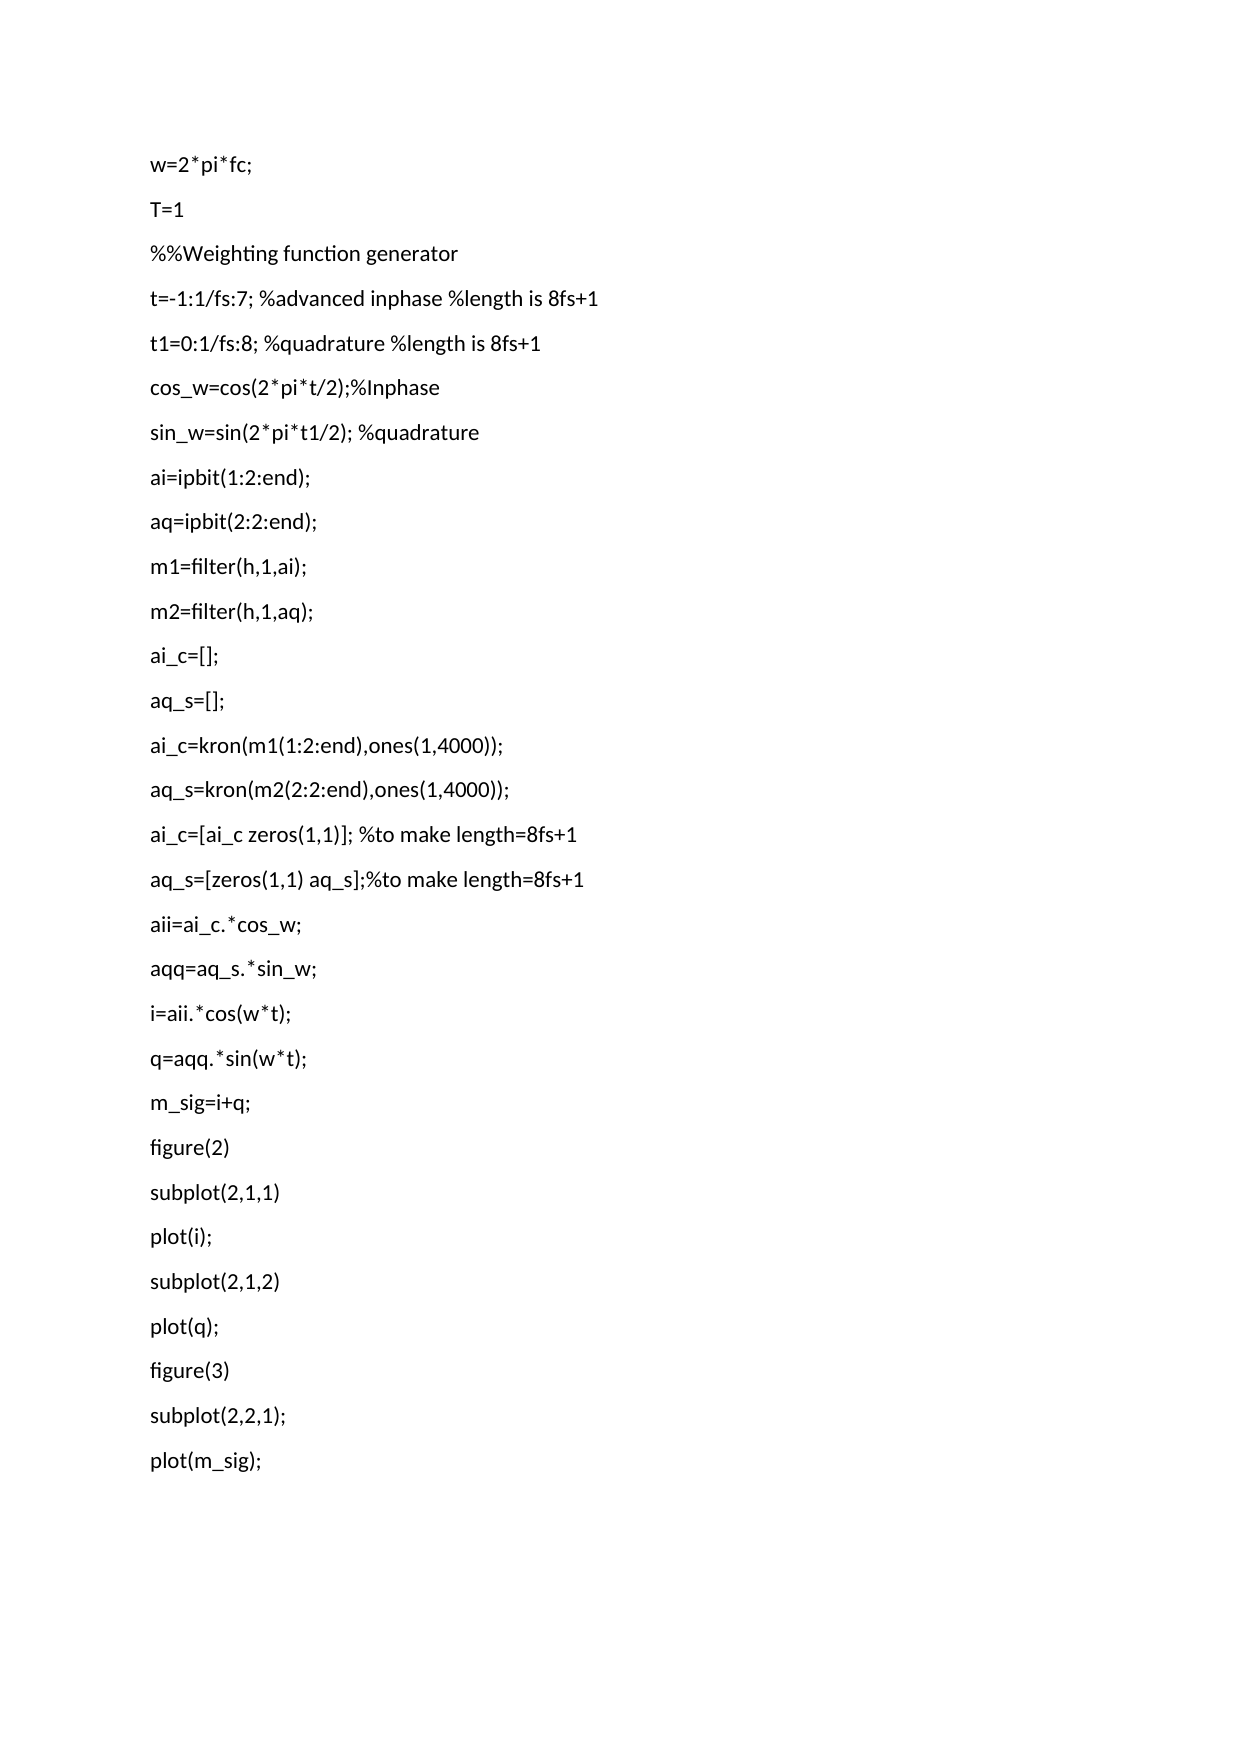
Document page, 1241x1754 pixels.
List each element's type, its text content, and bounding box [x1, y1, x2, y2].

text plot(m_sig); [150, 1446, 1090, 1474]
text plot(q); [150, 1312, 1090, 1340]
text ai=ipbit(1:2:end); [150, 463, 1090, 491]
text figure(3) [150, 1357, 1090, 1384]
text subplot(2,1,1) [150, 1178, 1090, 1206]
text t=-1:1/fs:7; %advanced inphase %length is 8fs+1 [150, 284, 1090, 312]
text %%Weighting function generator [150, 239, 1090, 267]
text t1=0:1/fs:8; %quadrature %length is 8fs+1 [150, 329, 1090, 357]
text figure(2) [150, 1133, 1090, 1161]
text ai_c=[ai_c zeros(1,1)]; %to make length=8fs+1 [150, 820, 1090, 848]
text m2=filter(h,1,aq); [150, 597, 1090, 625]
text w=2*pi*fc; [150, 150, 1090, 178]
text ai_c=kron(m1(1:2:end),ones(1,4000)); [150, 731, 1090, 759]
text i=aii.*cos(w*t); [150, 999, 1090, 1027]
text subplot(2,1,2) [150, 1267, 1090, 1295]
text subplot(2,2,1); [150, 1401, 1090, 1429]
text ai_c=[]; [150, 642, 1090, 669]
text cos_w=cos(2*pi*t/2);%Inphase [150, 373, 1090, 401]
text aq_s=[zeros(1,1) aq_s];%to make length=8fs+1 [150, 865, 1090, 893]
text sin_w=sin(2*pi*t1/2); %quadrature [150, 418, 1090, 446]
text aqq=aq_s.*sin_w; [150, 954, 1090, 982]
text q=aqq.*sin(w*t); [150, 1044, 1090, 1072]
text aq_s=[]; [150, 686, 1090, 714]
text plot(i); [150, 1222, 1090, 1251]
text m1=filter(h,1,ai); [150, 552, 1090, 580]
text m_sig=i+q; [150, 1088, 1090, 1116]
text aq_s=kron(m2(2:2:end),ones(1,4000)); [150, 776, 1090, 804]
text aii=ai_c.*cos_w; [150, 910, 1090, 938]
text T=1 [150, 195, 1090, 223]
text aq=ipbit(2:2:end); [150, 507, 1090, 536]
